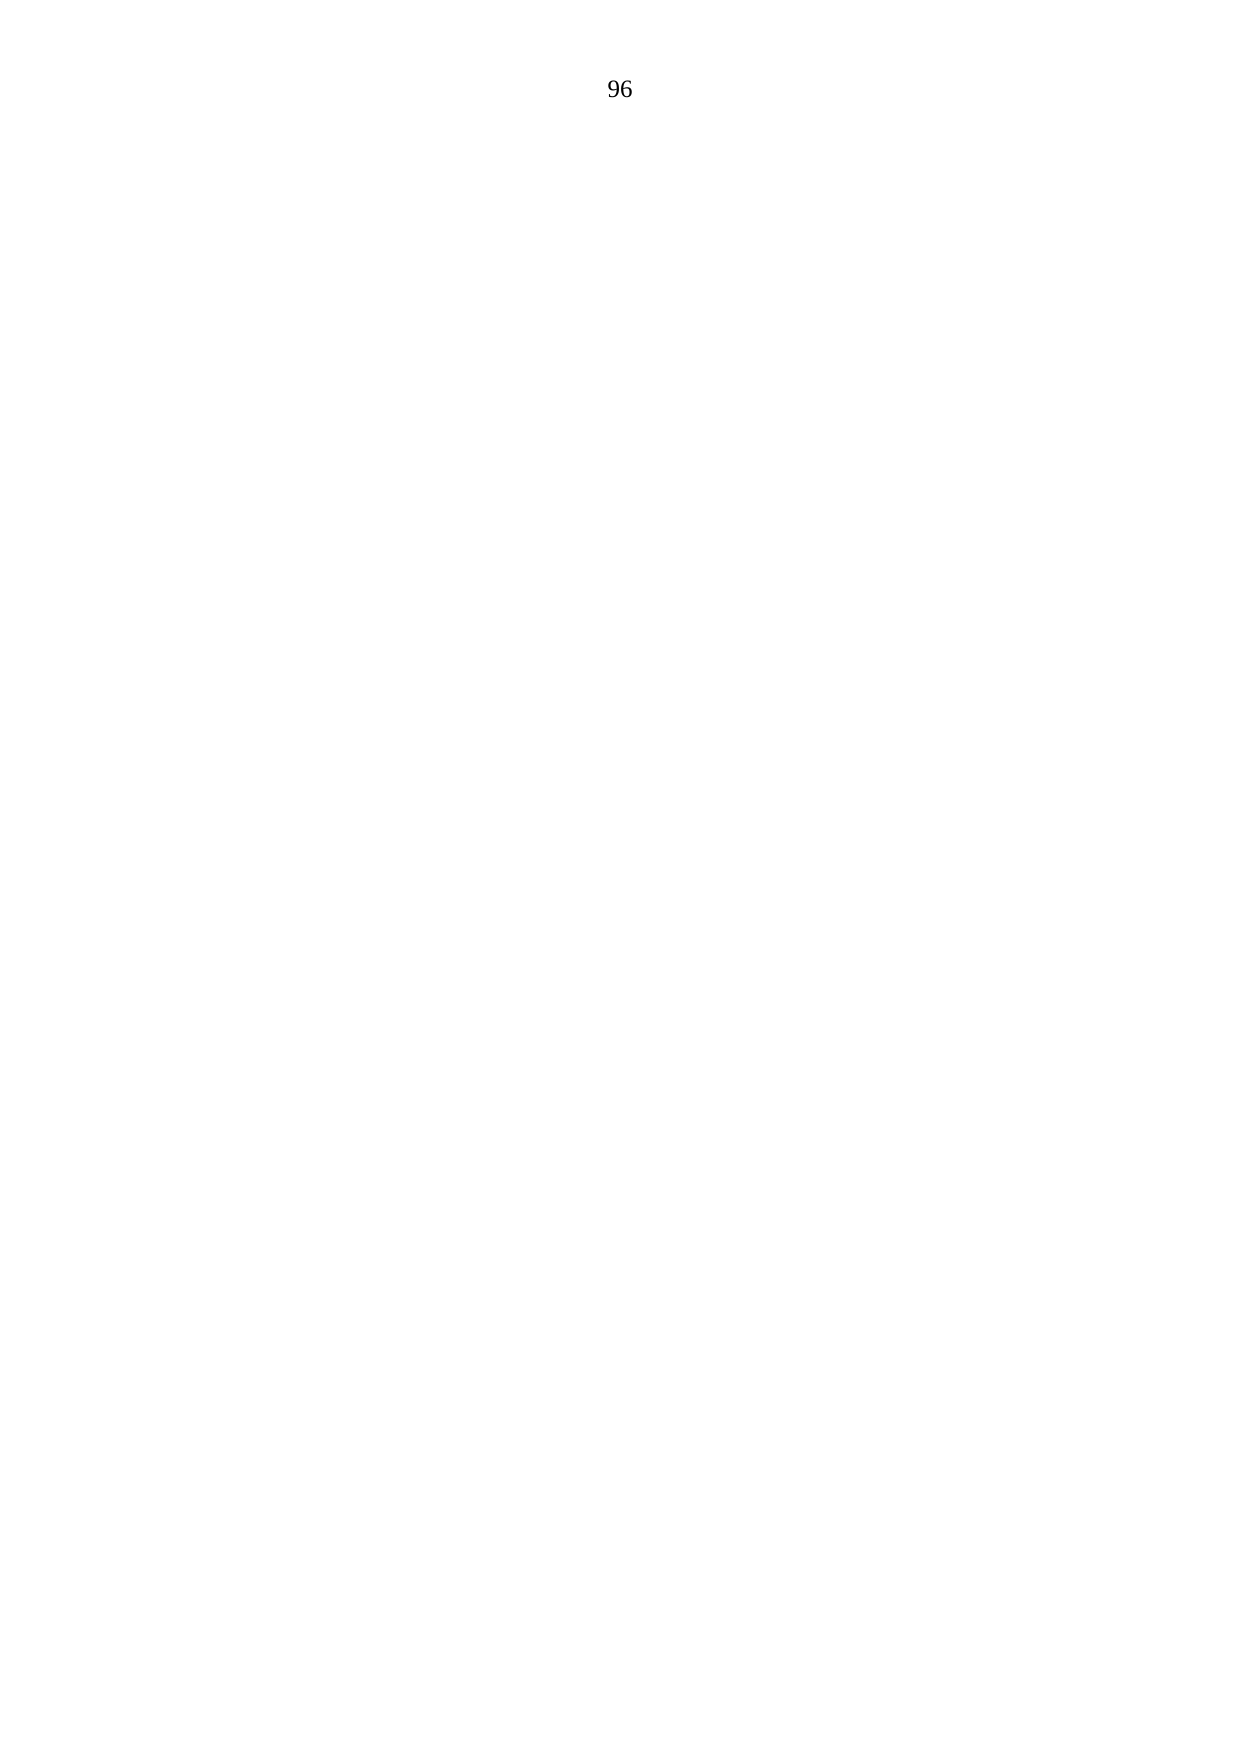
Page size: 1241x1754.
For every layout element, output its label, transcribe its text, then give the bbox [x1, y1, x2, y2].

text 96 [607, 74, 1154, 103]
